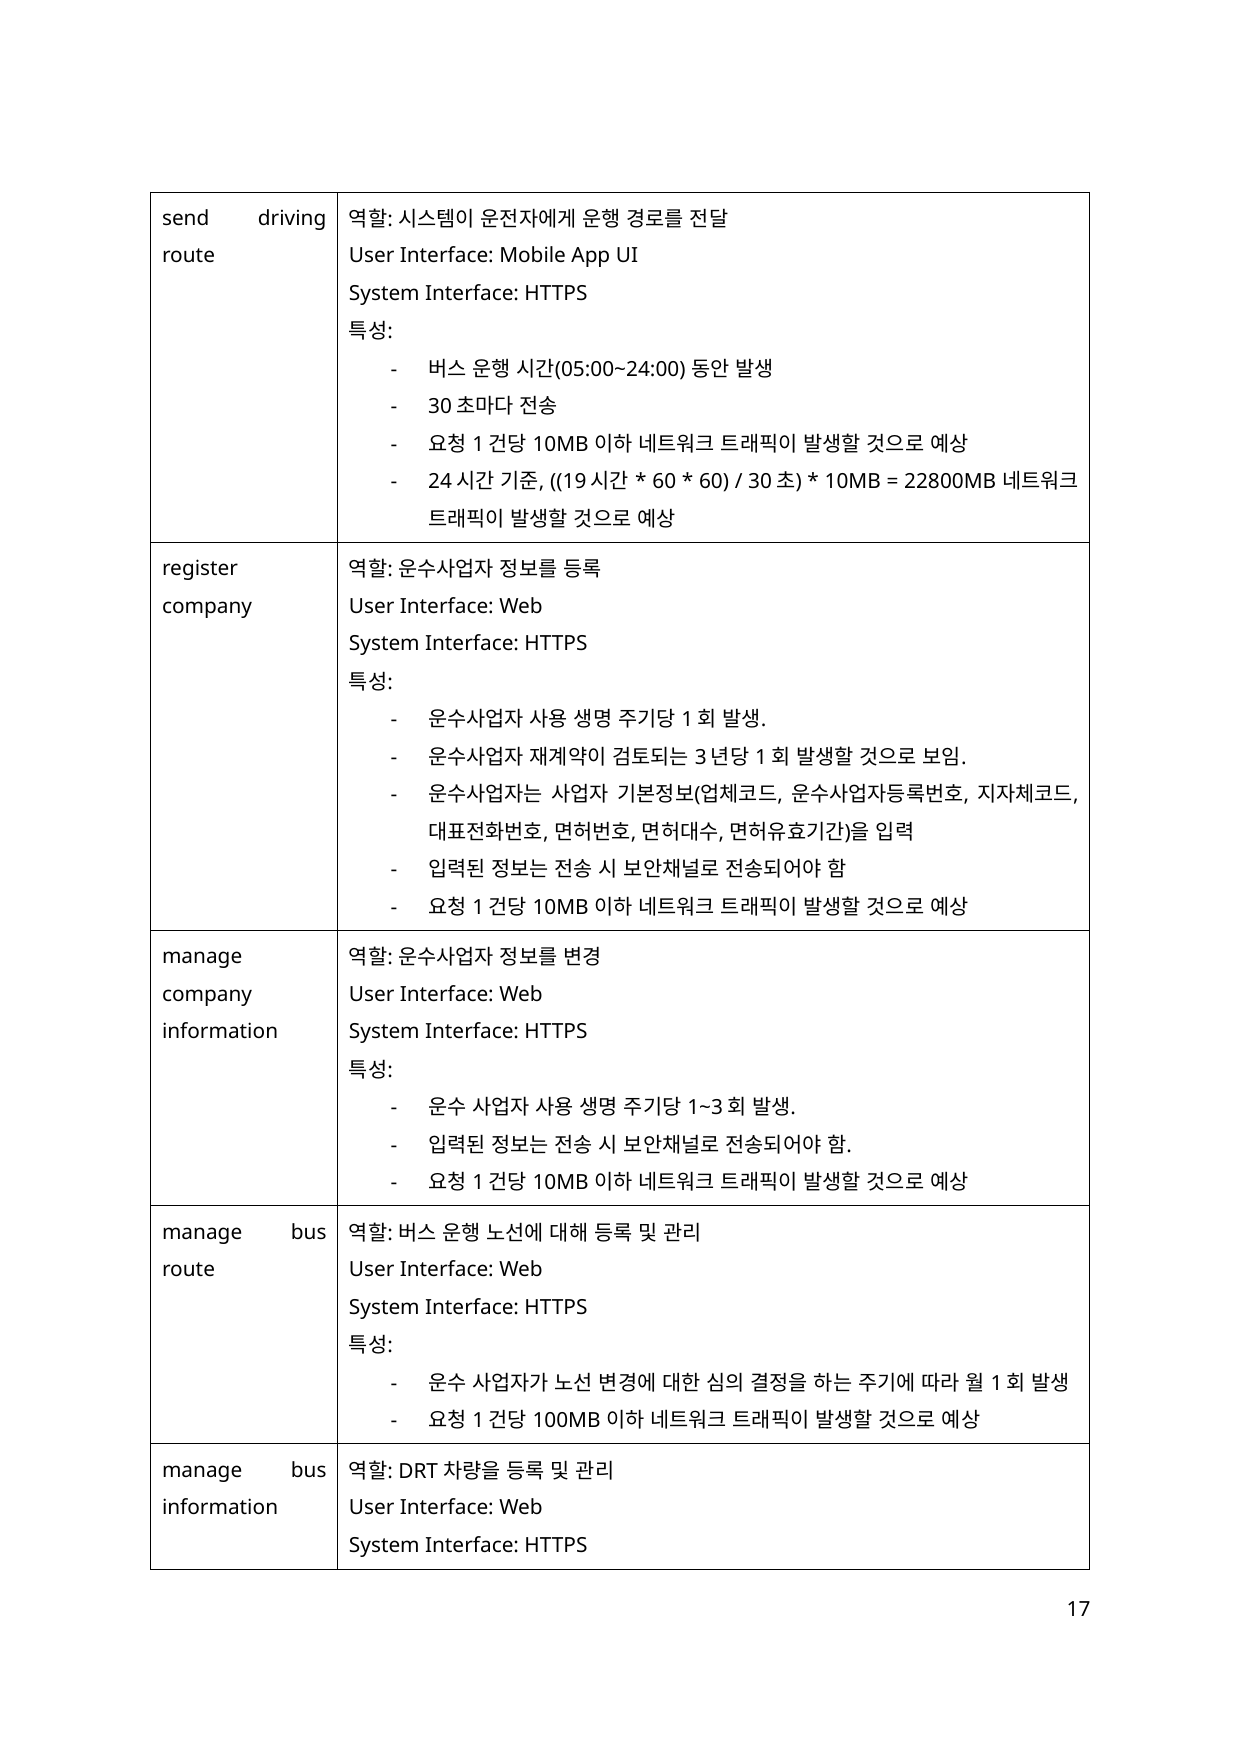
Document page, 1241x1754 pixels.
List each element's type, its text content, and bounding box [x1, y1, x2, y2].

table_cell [151, 1444, 337, 1569]
table_cell 역할: 운수사업자 정보를 등록 User Interface: Web System Interface: HTTPS 특성: 운수사업자 사용 생명 주기당 1회 발생. 운수사업자 재계약이 검토되는 3년당 1회 발생할 것으로 보임. 운수사업자는 사업자 기본정보(업체코드, 운수사업자등록번호, 지자체코드, 대표전화번호, 면허번호, 면허대수, 면허유효기간)을 입력 입력된 정보는 전송 시 보안채널로 전송되어야 함 요청 1건당 10MB 이하 네트워크 트래픽이 발생할 것으로 예상 [338, 543, 1089, 930]
table_cell 역할: 버스 운행 노선에 대해 등록 및 관리 User Interface: Web System Interface: HTTPS 특성: 운수 사업자가 노선 변경에 대한 심의 결정을 하는 주기에 따라 월 1회 발생 요청 1건당 100MB 이하 네트워크 트래픽이 발생할 것으로 예상 [338, 1206, 1089, 1443]
table_cell manage company information [151, 931, 337, 1205]
table_cell register company [151, 543, 337, 930]
table_cell send driving route [151, 193, 337, 542]
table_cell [338, 1444, 1089, 1569]
table_cell manage bus route [151, 1206, 337, 1443]
table_cell 역할: 운수사업자 정보를 변경 User Interface: Web System Interface: HTTPS 특성: 운수 사업자 사용 생명 주기당 1~3회 발생. 입력된 정보는 전송 시 보안채널로 전송되어야 함. 요청 1건당 10MB 이하 네트워크 트래픽이 발생할 것으로 예상 [338, 931, 1089, 1205]
table_cell 역할: 시스템이 운전자에게 운행 경로를 전달 User Interface: Mobile App UI System Interface: HTTPS 특성: 버스 운행 시간(05:00~24:00) 동안 발생 30초마다 전송 요청 1건당 10MB 이하 네트워크 트래픽이 발생할 것으로 예상 24시간 기준, ((19시간 * 60 * 60) / 30초) * 10MB = 22800MB 네트워크 트래픽이 발생할 것으로 예상 [338, 193, 1089, 542]
